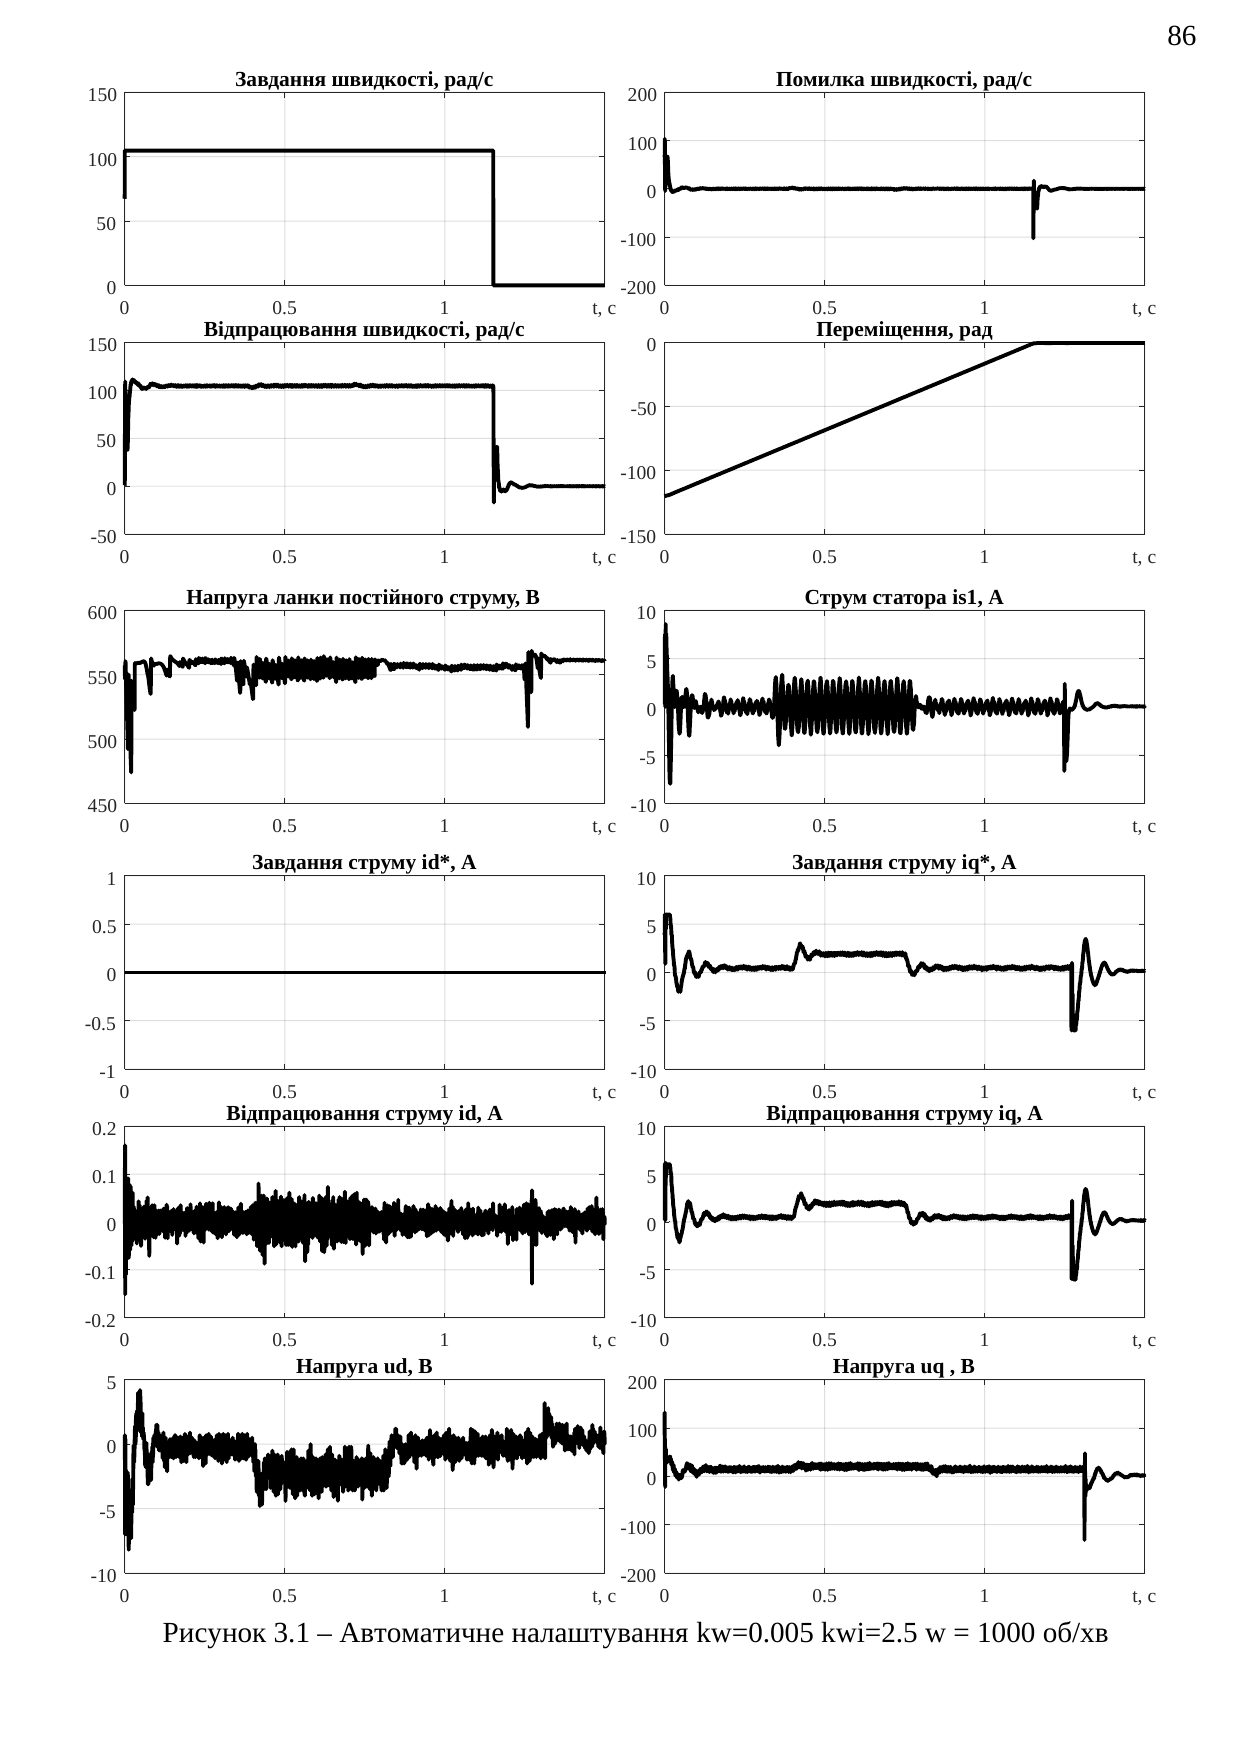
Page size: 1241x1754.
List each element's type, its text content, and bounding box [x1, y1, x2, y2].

text Рисунок 3.1 – Автоматичне налаштування kw=0.005 kwi=2.5 w = 1000 об/хв [75, 1615, 1196, 1649]
